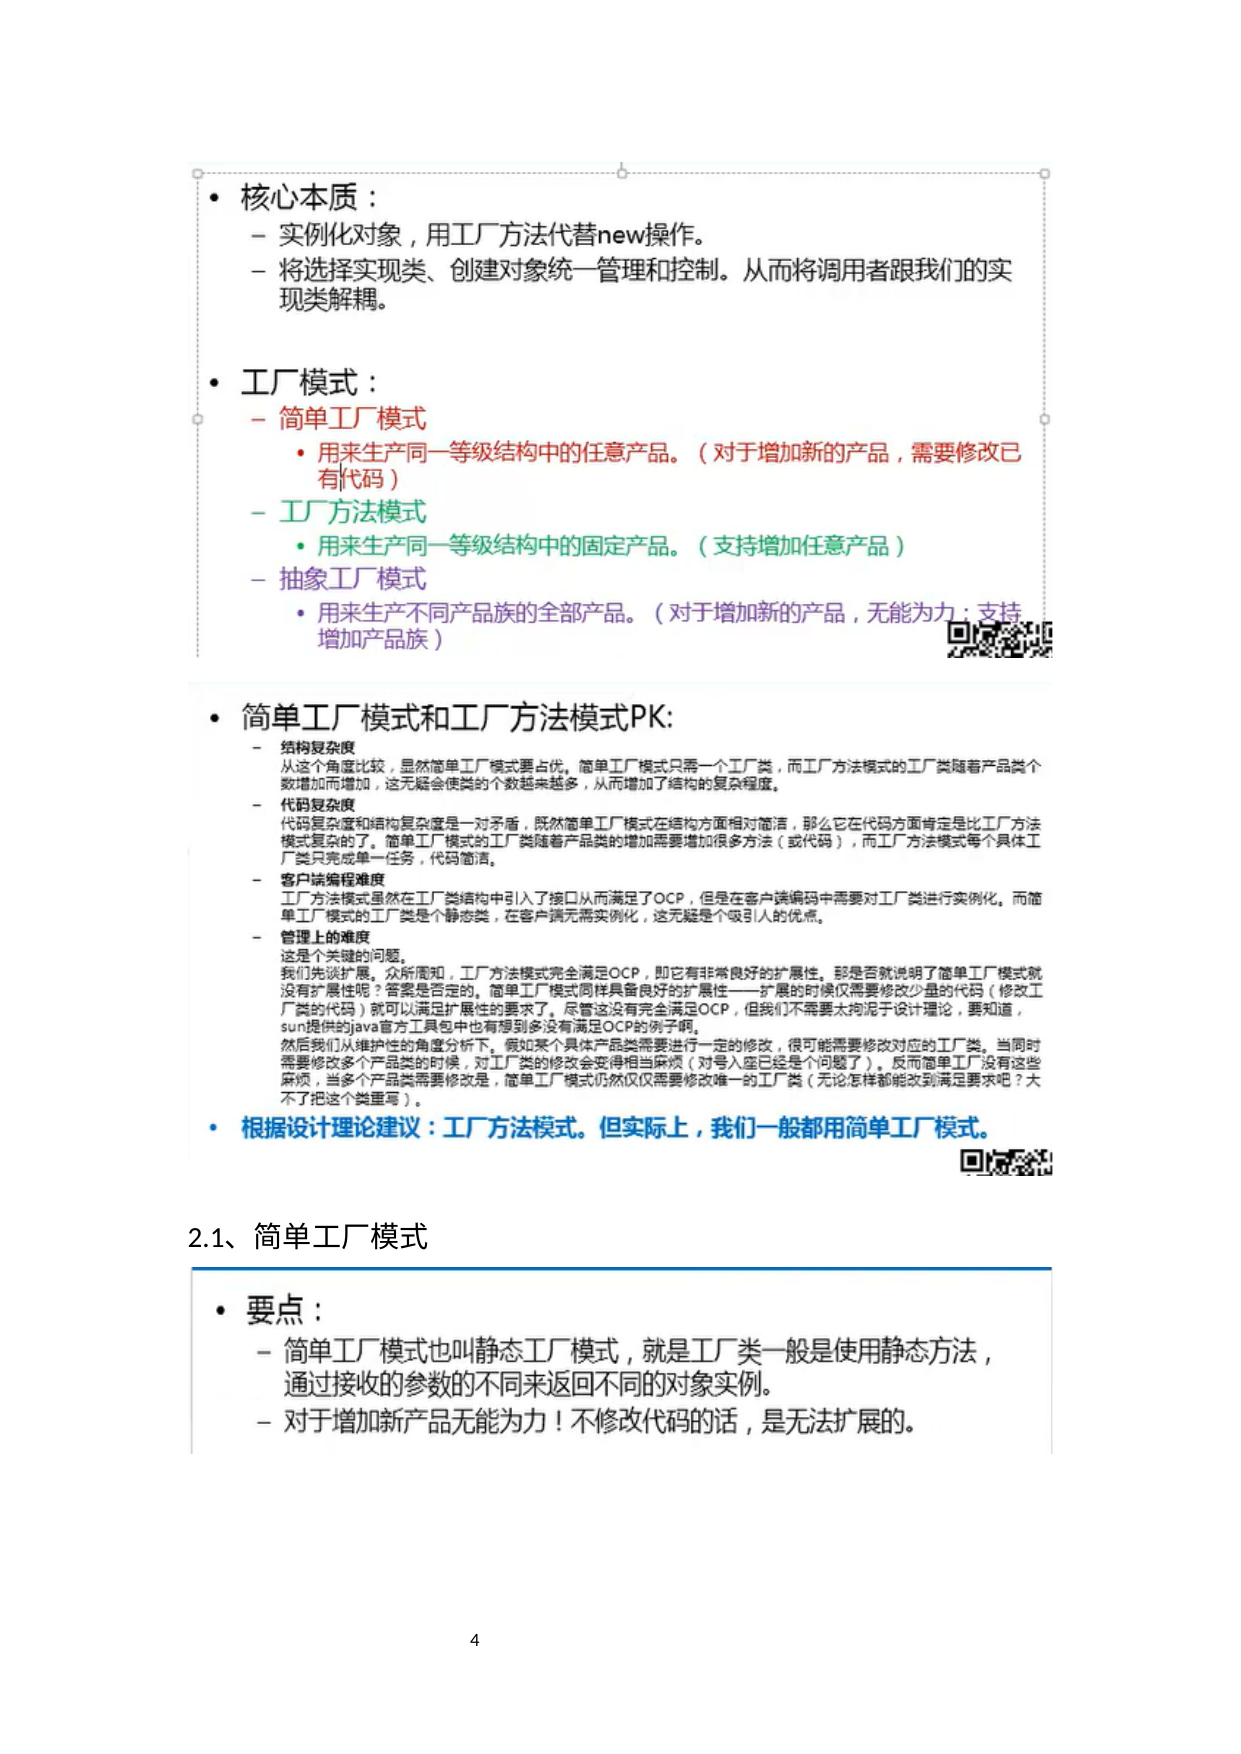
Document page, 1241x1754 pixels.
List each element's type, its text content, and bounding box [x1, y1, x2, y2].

picture [187, 162, 1053, 658]
text 2.1、简单工厂模式 [187, 1202, 1053, 1267]
picture [187, 682, 1053, 1176]
picture [187, 1267, 1053, 1454]
